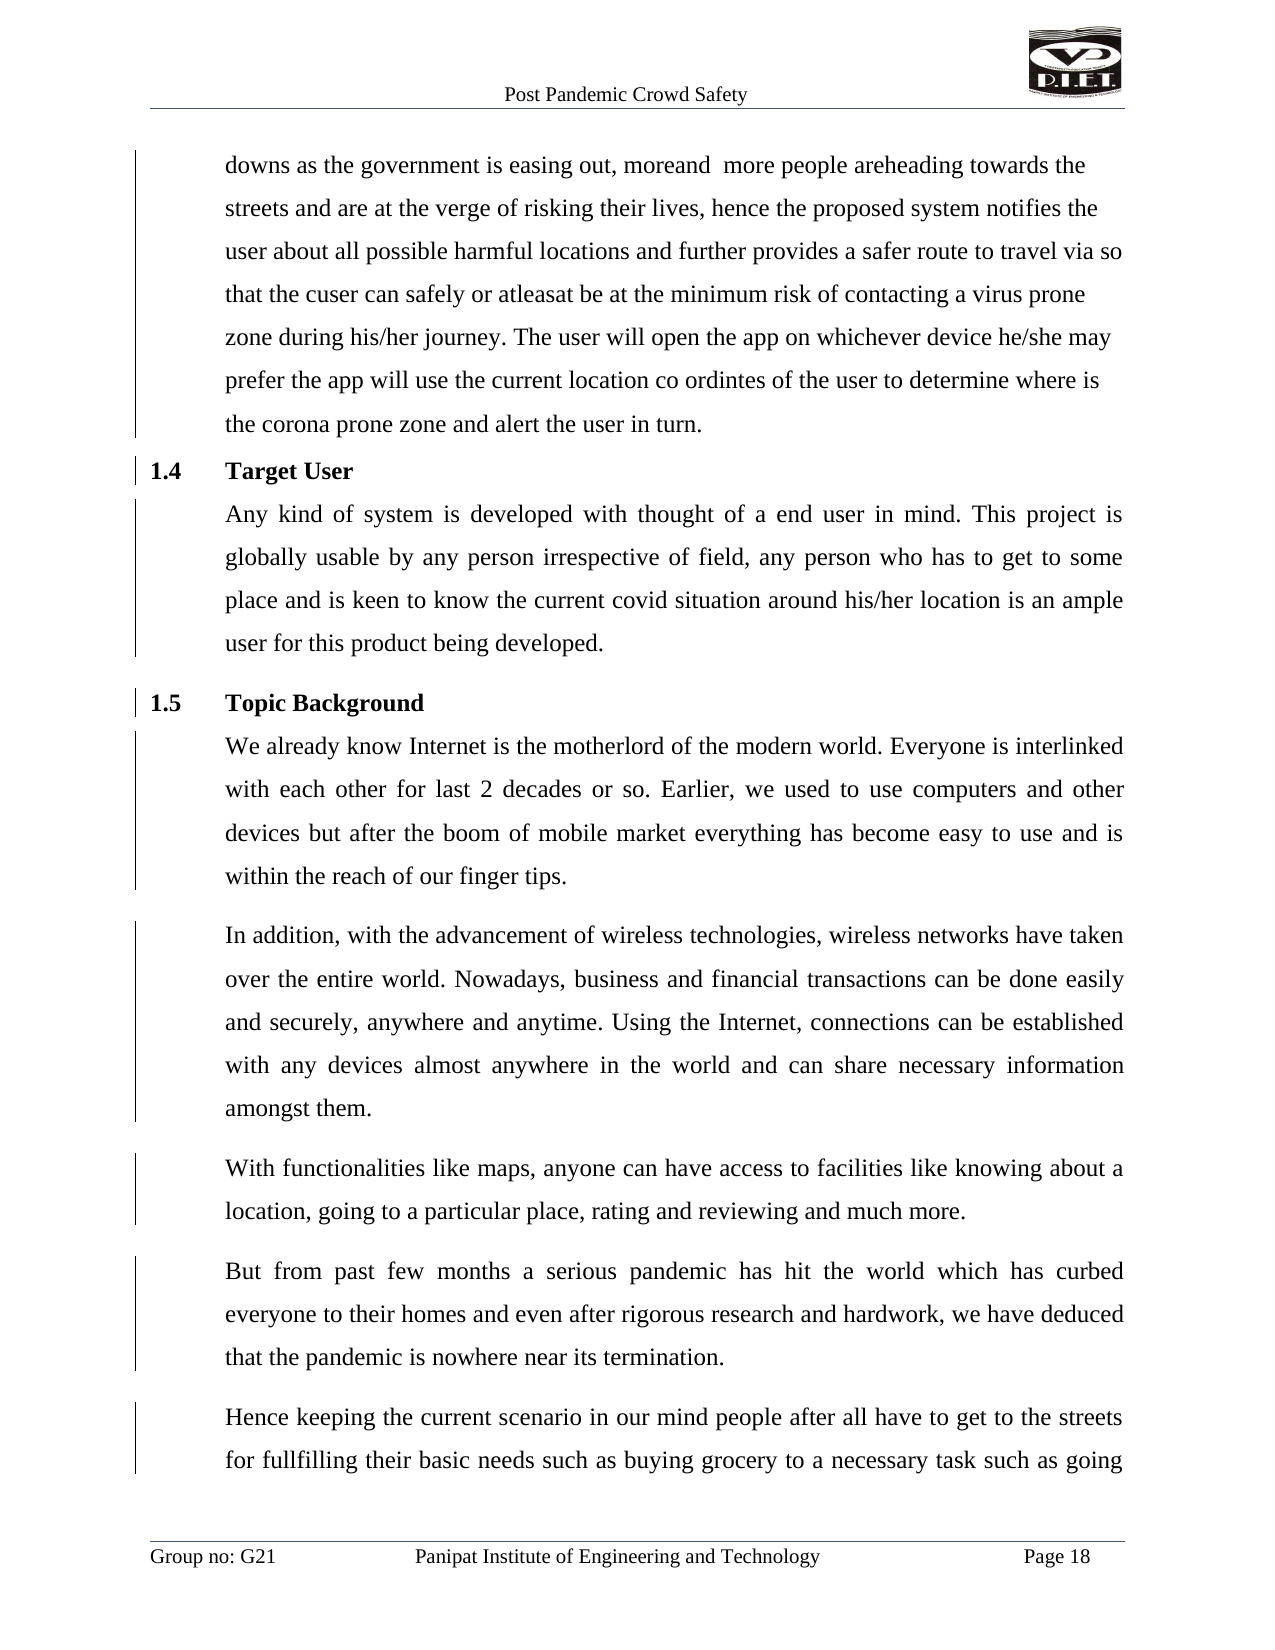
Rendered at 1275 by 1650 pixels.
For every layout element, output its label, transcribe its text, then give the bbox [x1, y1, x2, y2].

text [225, 1402, 1125, 1474]
text Any kind of system is developed with thought of a end user in mind. This project is globally usable by any person irrespective of field, any person who has to get to some place and is keen to know the current covid situation around his/her location is an ample user for this product being developed. [225, 499, 1125, 657]
text With functionalities like maps, anyone can have access to facilities like knowing about a location, going to a particular place, rating and reviewing and much more. [225, 1153, 1125, 1225]
text In addition, with the advancement of wireless technologies, wireless networks have taken over the entire world. Nowadays, business and financial transactions can be done easily and securely, anywhere and anytime. Using the Internet, connections can be established with any devices almost anywhere in the world and can share necessary information amongst them. [225, 921, 1125, 1122]
picture [1029, 23, 1122, 101]
text But from past few months a serious pandemic has hit the world which has curbed everyone to their homes and even after rigorous research and hardwork, we have deduced that the pandemic is nowhere near its termination. [225, 1256, 1125, 1371]
subtitle Topic Background [150, 688, 1125, 717]
subtitle Target User [150, 456, 1125, 485]
text We already know Internet is the motherlord of the modern world. Everyone is interlinked with each other for last 2 decades or so. Earlier, we used to use computers and other devices but after the boom of mobile market everything has become easy to use and is within the reach of our finger tips. [225, 731, 1125, 889]
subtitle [225, 150, 1125, 437]
